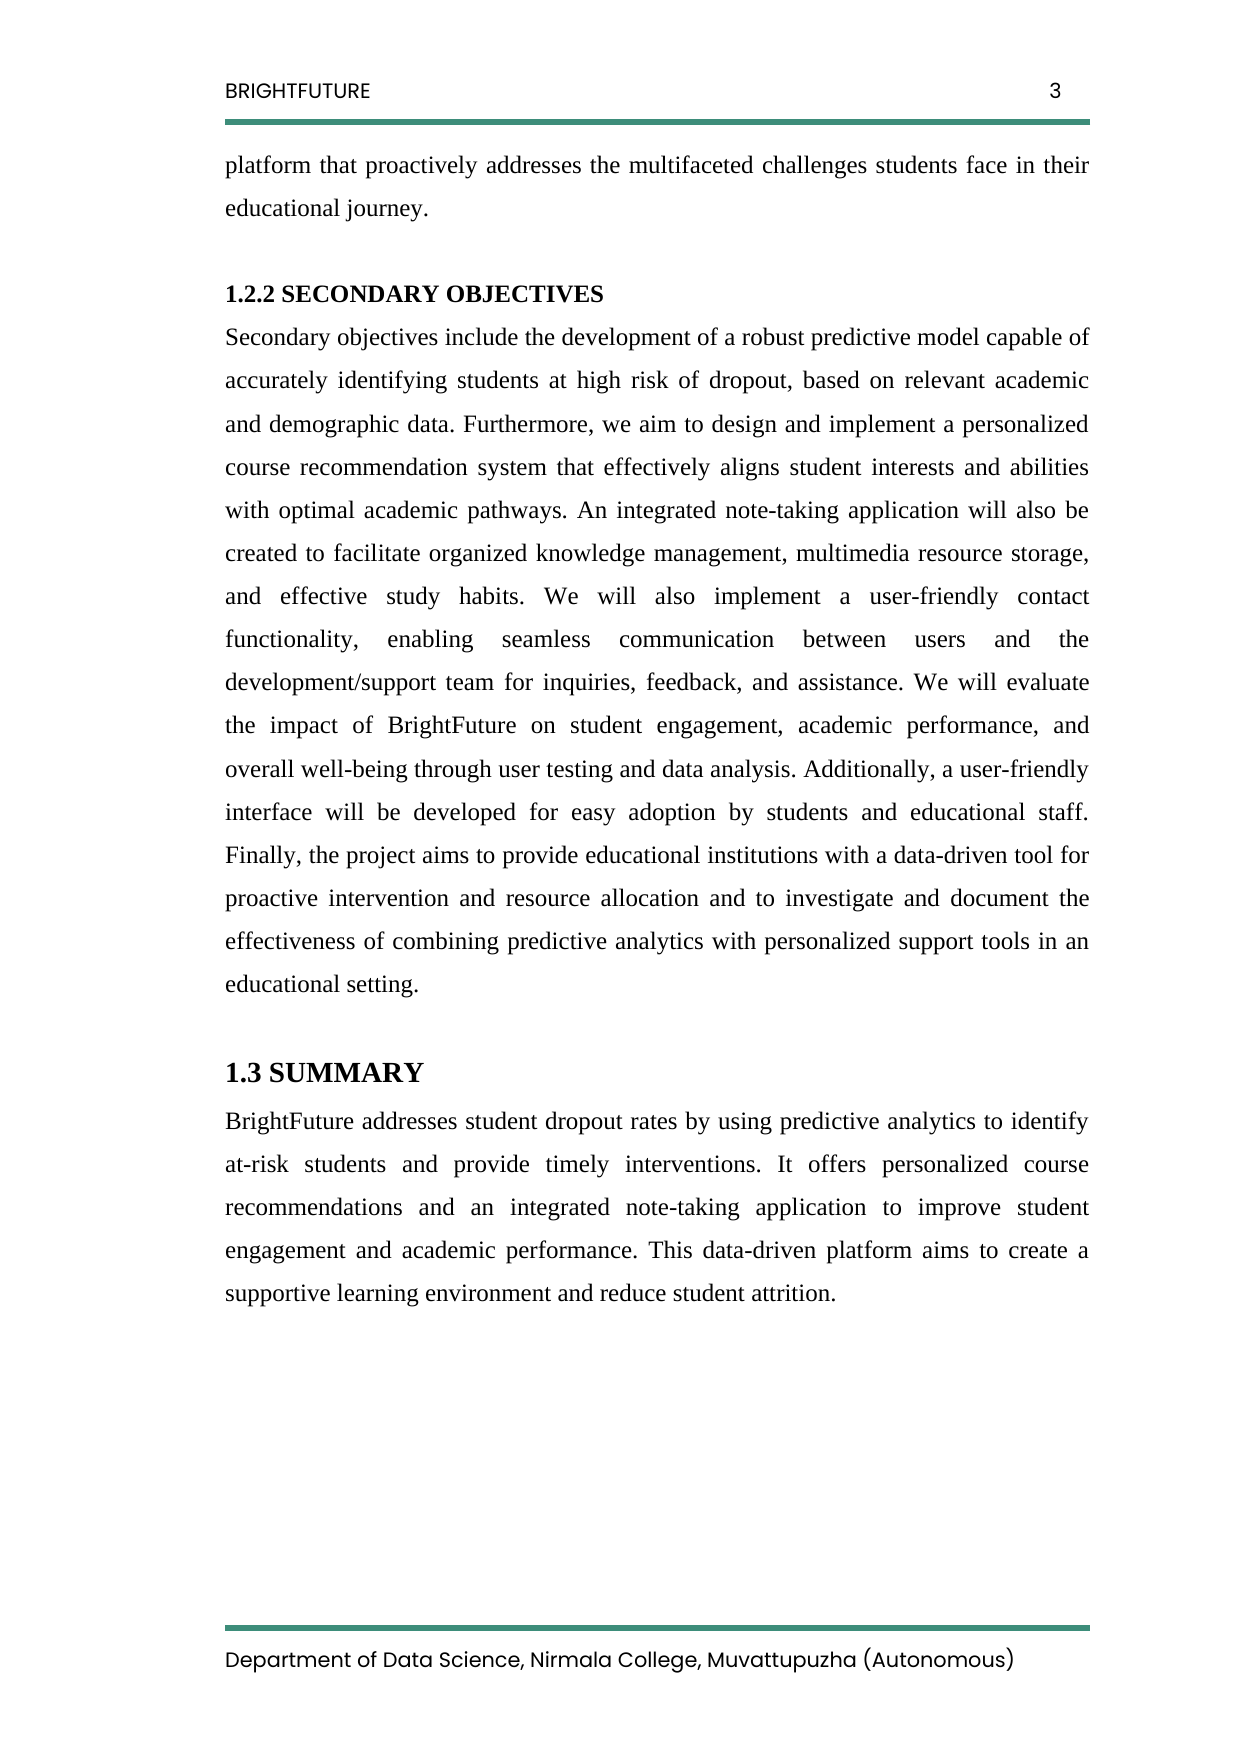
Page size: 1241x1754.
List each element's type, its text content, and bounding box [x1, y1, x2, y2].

text BrightFuture addresses student dropout rates by using predictive analytics to identify at-risk students and provide timely interventions. It offers personalized course recommendations and an integrated note-taking application to improve student engagement and academic performance. This data-driven platform aims to create a supportive learning environment and reduce student attrition. [225, 1106, 1090, 1307]
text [225, 150, 1090, 222]
text 1.2.2 SECONDARY OBJECTIVES [225, 279, 1090, 308]
text Secondary objectives include the development of a robust predictive model capable of accurately identifying students at high risk of dropout, based on relevant academic and demographic data. Furthermore, we aim to design and implement a personalized course recommendation system that effectively aligns student interests and abilities with optimal academic pathways. An integrated note-taking application will also be created to facilitate organized knowledge management, multimedia resource storage, and effective study habits. We will also implement a user-friendly contact functionality, enabling seamless communication between users and the development/support team for inquiries, feedback, and assistance. We will evaluate the impact of BrightFuture on student engagement, academic performance, and overall well-being through user testing and data analysis. Additionally, a user-friendly interface will be developed for easy adoption by students and educational staff. Finally, the project aims to provide educational institutions with a data-driven tool for proactive intervention and resource allocation and to investigate and document the effectiveness of combining predictive analytics with personalized support tools in an educational setting. [225, 322, 1090, 998]
text 1.3 SUMMARY [225, 1056, 1090, 1089]
